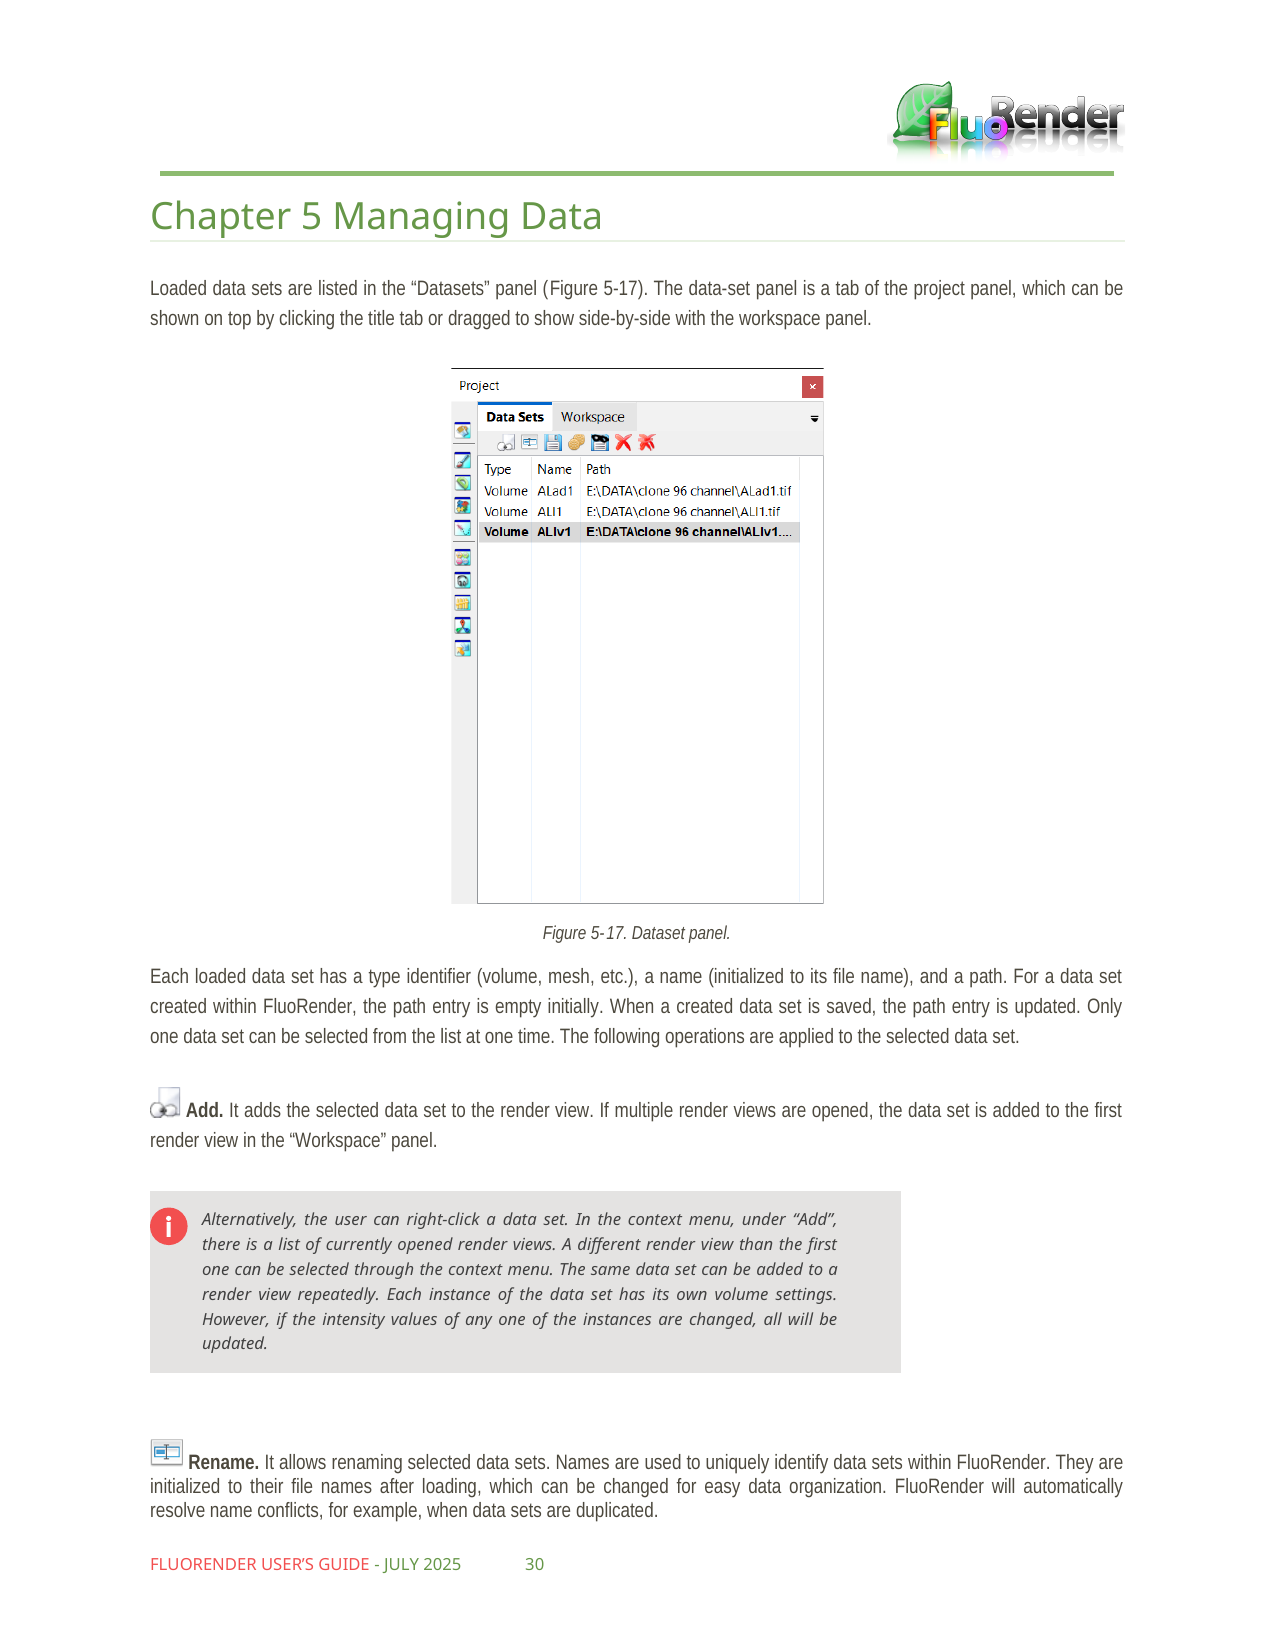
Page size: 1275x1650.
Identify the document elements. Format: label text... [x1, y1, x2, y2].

text Rename. It allows renaming selected data sets. Names are used to uniquely identify data sets within FluoRender. They are initialized to their file names after loading, which can be changed for easy data organization. FluoRender will automatically resolve name conflicts, for example, when data sets are duplicated. [150, 1436, 1125, 1522]
picture [451, 368, 824, 904]
picture [150, 1087, 181, 1118]
picture [150, 1436, 183, 1470]
table_header Alternatively, the user can right-click a data set. In the context menu, under “Add”, there is a list of currently opened render views. A different render view than the first one can be selected through the context menu. The same data set can be added to a render view repeatedly. Each instance of the data set has its own volume settings. However, if the intensity values of any one of the instances are changed, all will be updated. [202, 1191, 901, 1373]
text Add. It adds the selected data set to the render view. If multiple render views are opened, the data set is added to the first render view in the “Workspace” panel. [150, 1087, 1125, 1152]
picture [887, 75, 1125, 165]
subtitle Managing Data [150, 189, 1125, 240]
text Each loaded data set has a type identifier (volume, mesh, etc.), a name (initialized to its file name), and a path. For a data set created within FluoRender, the path entry is empty initially. When a created data set is saved, the path entry is updated. Only one data set can be selected from the list at one time. The following operations are applied to the selected data set. [150, 964, 1125, 1048]
table_header [150, 1191, 202, 1373]
